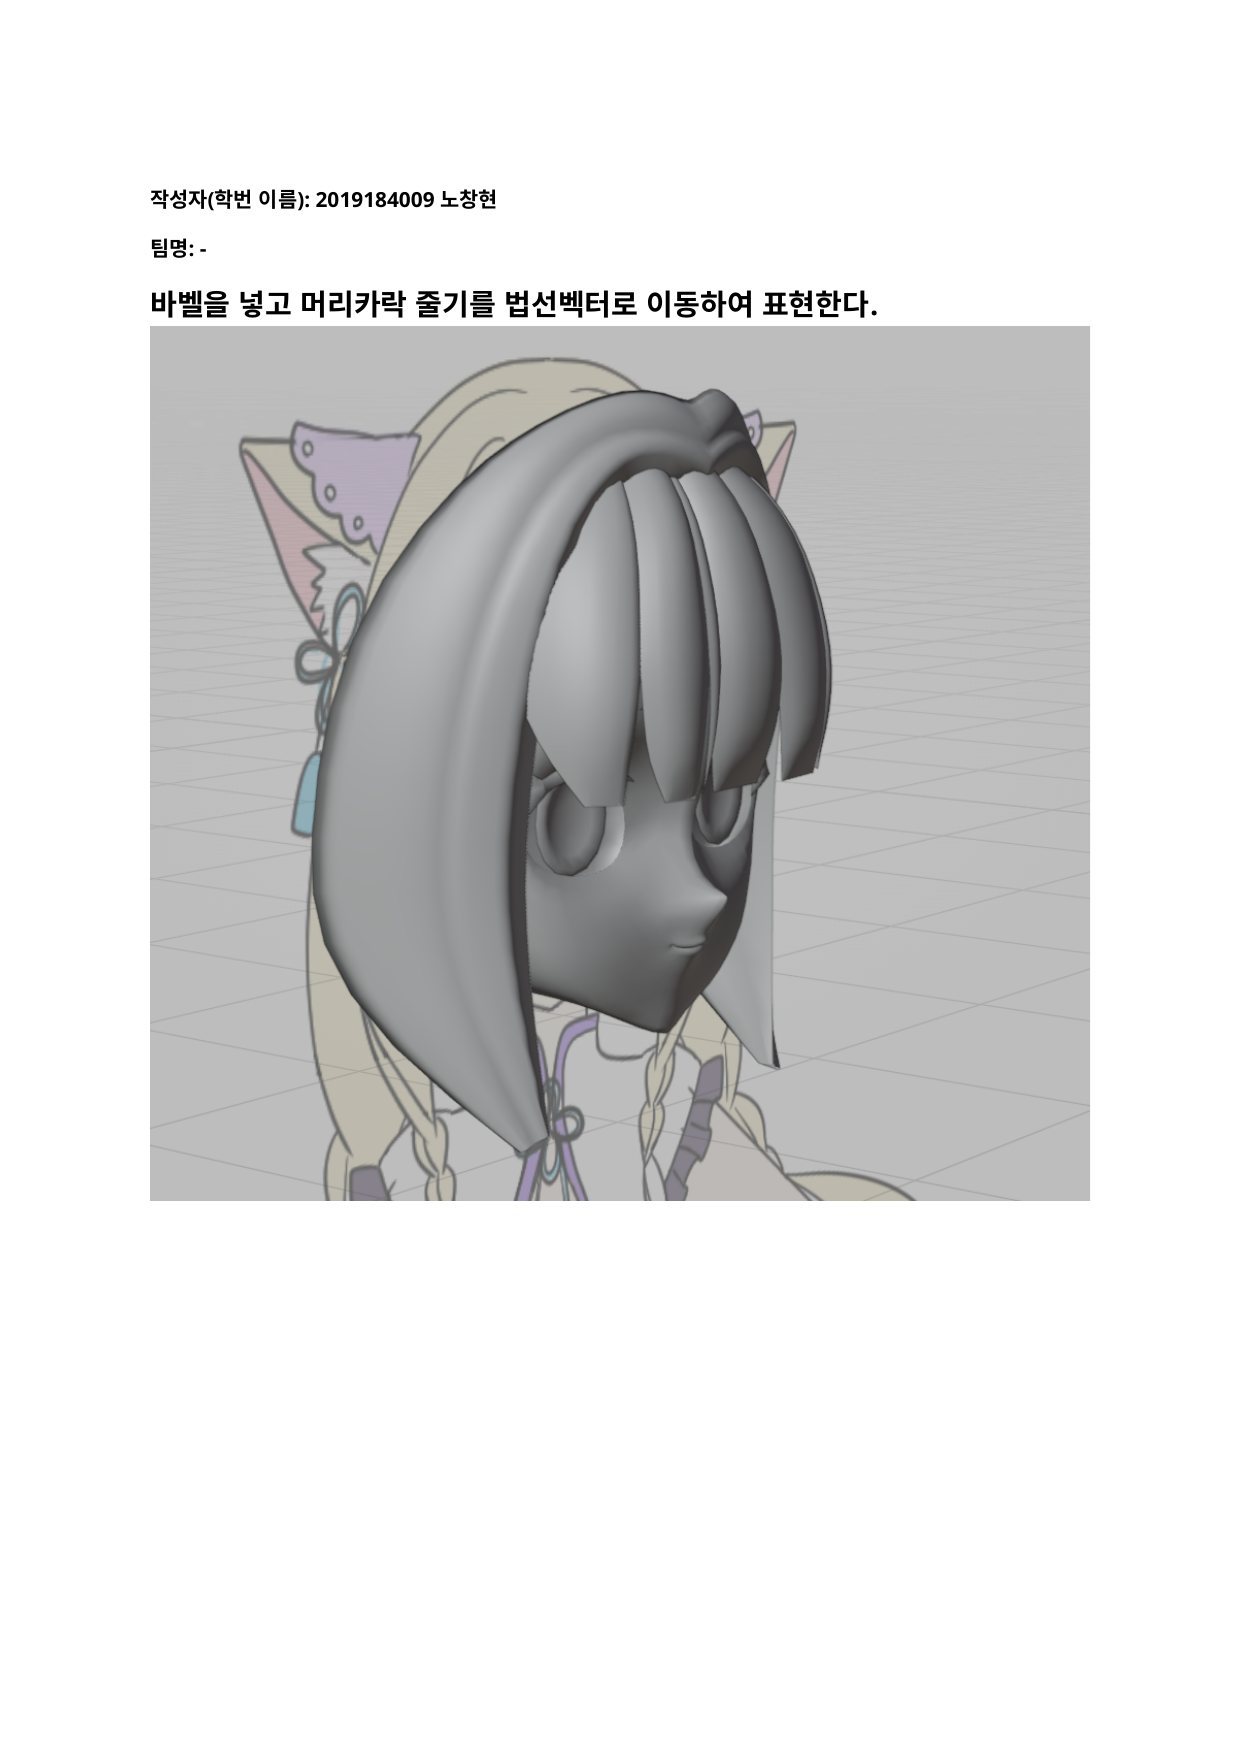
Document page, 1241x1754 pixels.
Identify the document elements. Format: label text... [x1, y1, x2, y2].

text 크리스 추가 옆머리도 유사한 과정으로 진행 합니다. 이후에 옆머리에 앞머리를 조정해 자연스럽게 해줍니다. 바벨을 넣고 머리카락 줄기를 법선벡터로 이동하여 표현한다. [150, 281, 1090, 326]
picture [150, 326, 1091, 1201]
